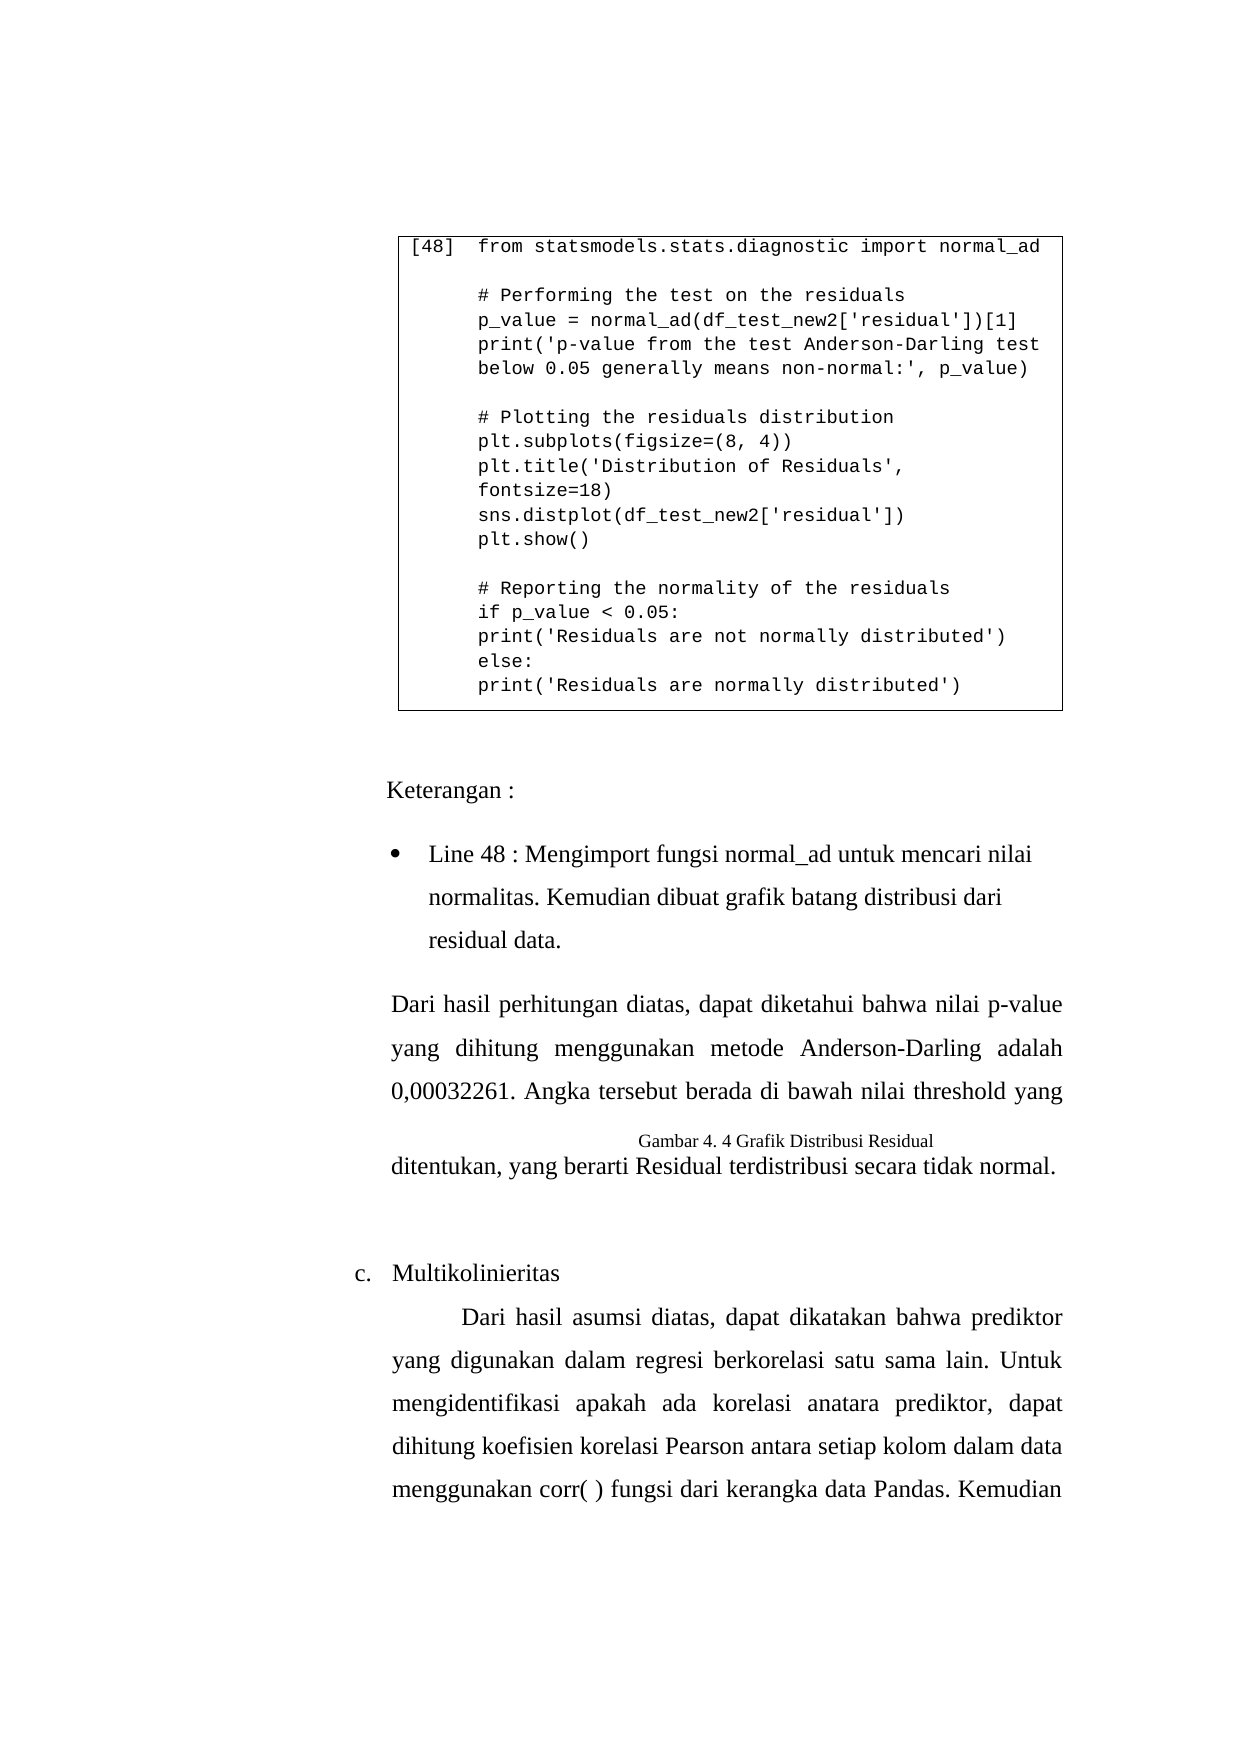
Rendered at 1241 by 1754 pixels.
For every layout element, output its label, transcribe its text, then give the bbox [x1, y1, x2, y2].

list Line 48 : Mengimport fungsi normal_ad untuk mencari nilai normalitas. Kemudian dibuat grafik batang distribusi dari residual data. [391, 839, 1063, 954]
table_header [48] [399, 237, 466, 710]
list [392, 1302, 1063, 1503]
table_header from statsmodels.stats.diagnostic import normal_ad # Performing the test on the residuals p_value = normal_ad(df_test_new2['residual'])[1] print('p-value from the test Anderson-Darling test below 0.05 generally means non-normal:', p_value) # Plotting the residuals distribution plt.subplots(figsize=(8, 4)) plt.title('Distribution of Residuals', fontsize=18) sns.distplot(df_test_new2['residual']) plt.show() # Reporting the normality of the residuals if p_value < 0.05: print('Residuals are not normally distributed') else: print('Residuals are normally distributed') [466, 237, 1062, 710]
text Keterangan : [311, 775, 1063, 804]
text Dari hasil perhitungan diatas, dapat diketahui bahwa nilai p-value yang dihitung menggunakan metode Anderson-Darling adalah 0,00032261. Angka tersebut berada di bawah nilai threshold yang ditentukan, yang berarti Residual terdistribusi secara tidak normal. [391, 989, 1063, 1180]
list Multikolinieritas [354, 1258, 1063, 1287]
